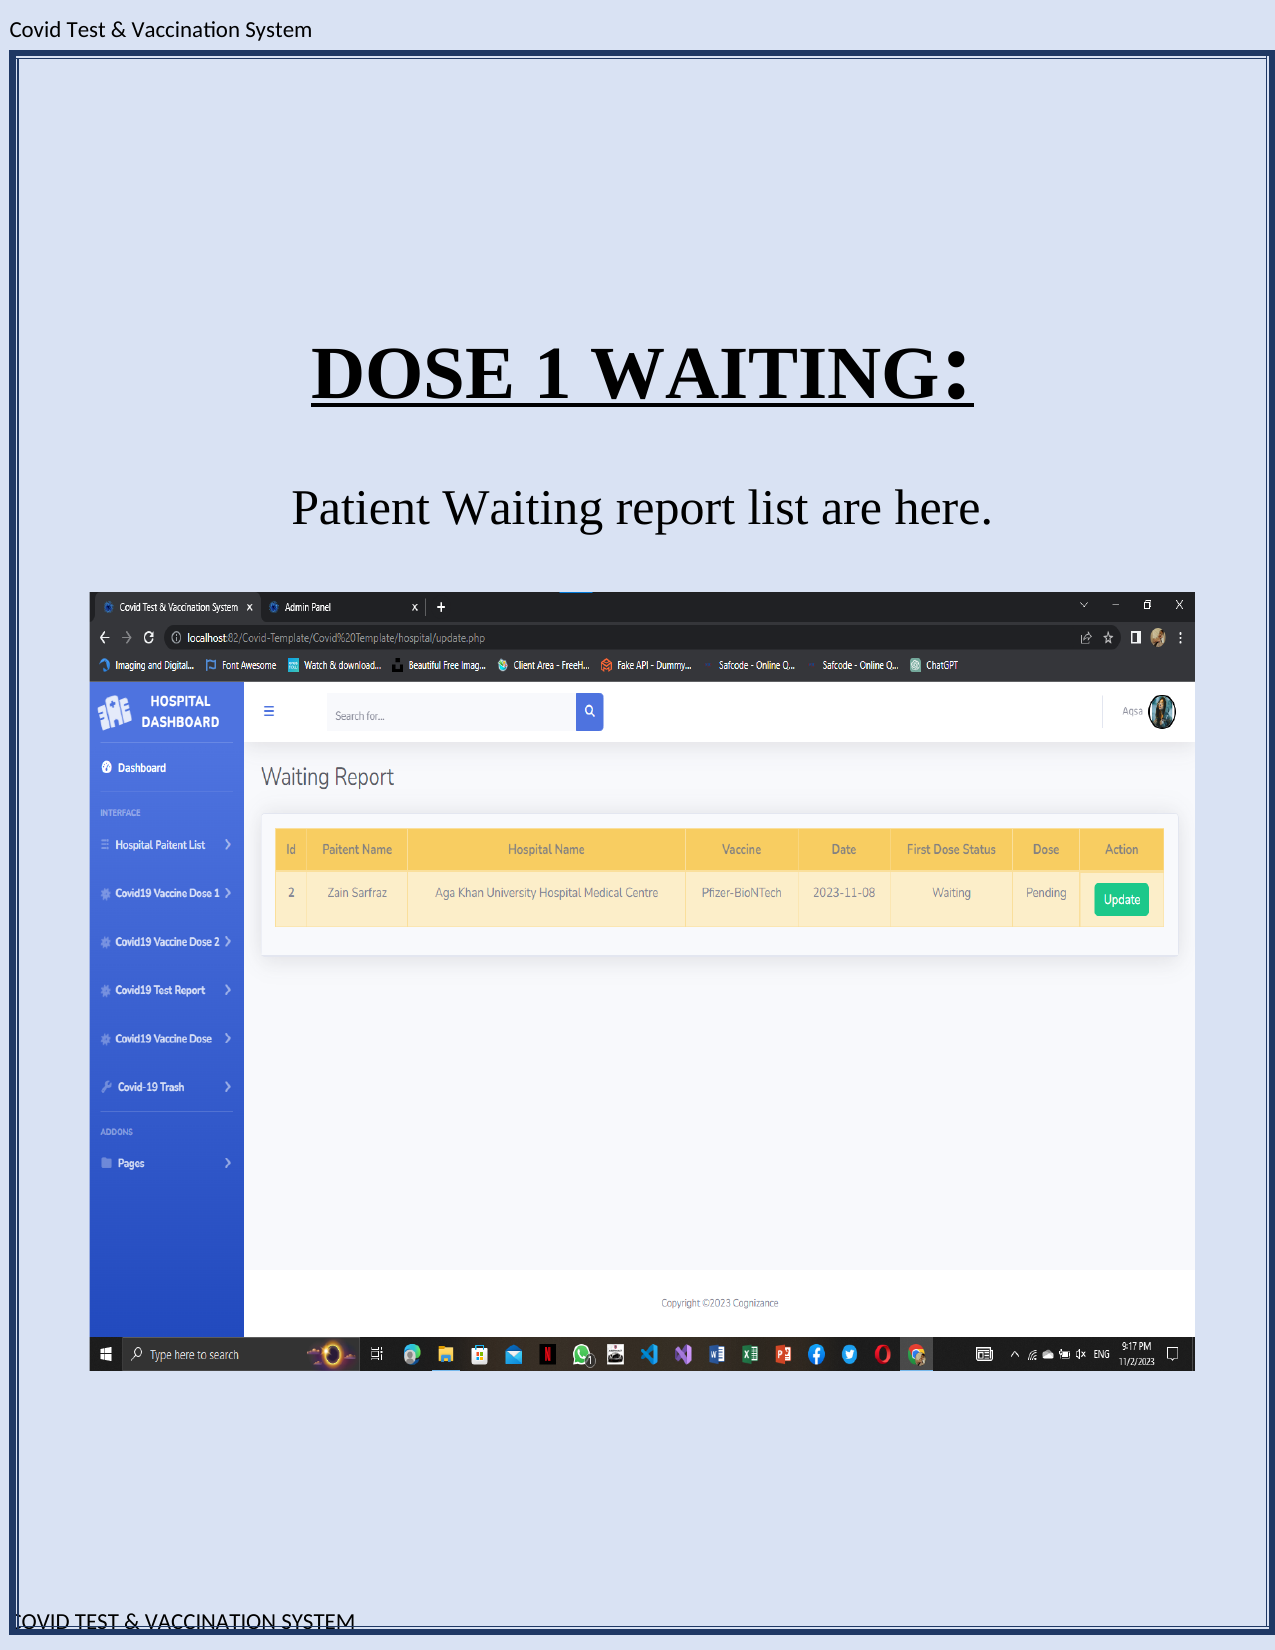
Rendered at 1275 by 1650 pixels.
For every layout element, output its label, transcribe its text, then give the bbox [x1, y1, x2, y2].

picture [89, 592, 1195, 1371]
text Patient Waiting report list are here. [19, 477, 1266, 535]
text DOSE 1 WAITING: [19, 305, 1266, 420]
